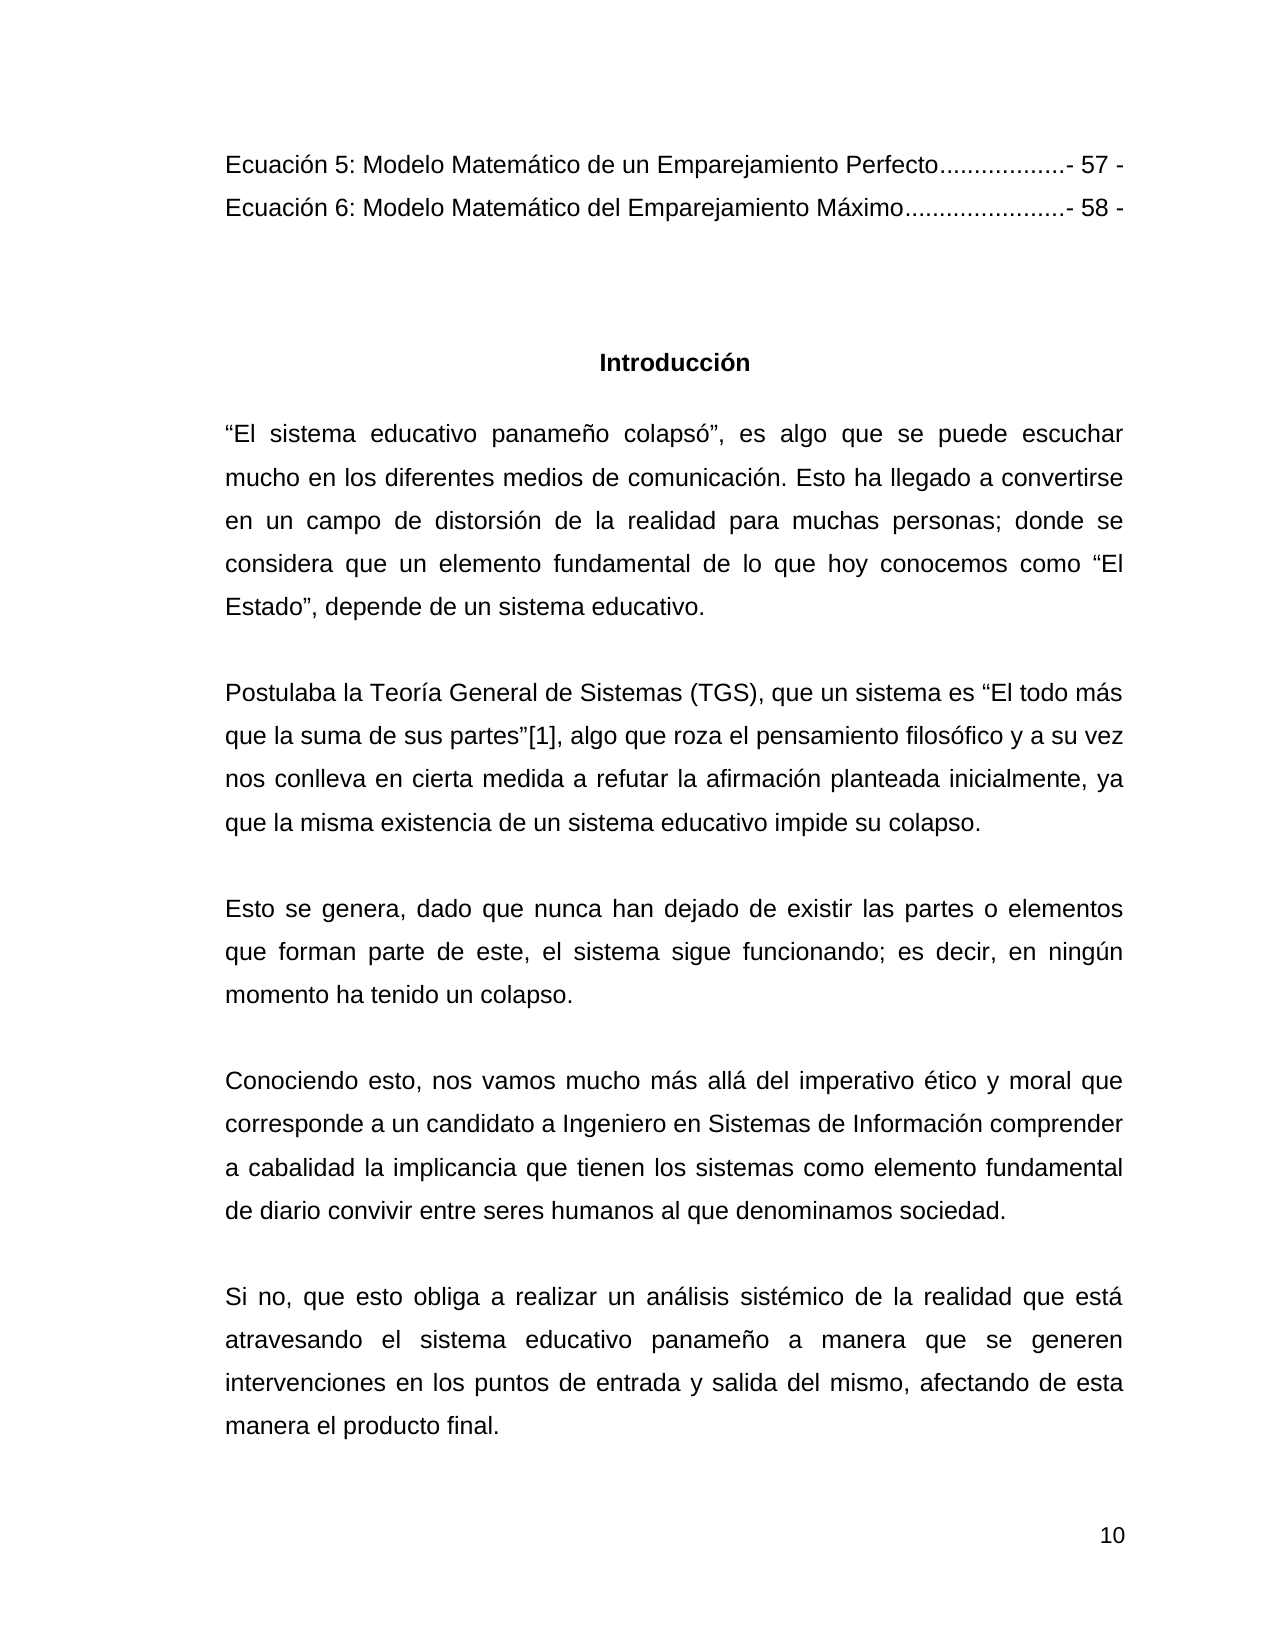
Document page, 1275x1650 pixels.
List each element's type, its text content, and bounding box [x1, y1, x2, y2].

text Ecuación 5: Modelo Matemático de un Emparejamiento Perfecto - 57 - [225, 150, 1125, 179]
subtitle Introducción [225, 347, 1125, 376]
text Conociendo esto, nos vamos mucho más allá del imperativo ético y moral que corresponde a un candidato a Ingeniero en Sistemas de Información comprender a cabalidad la implicancia que tienen los sistemas como elemento fundamental de diario convivir entre seres humanos al que denominamos sociedad. [225, 1066, 1125, 1224]
text Si no, que esto obliga a realizar un análisis sistémico de la realidad que está atravesando el sistema educativo panameño a manera que se generen intervenciones en los puntos de entrada y salida del mismo, afectando de esta manera el producto final. [225, 1282, 1125, 1440]
text “El sistema educativo panameño colapsó”, es algo que se puede escuchar mucho en los diferentes medios de comunicación. Esto ha llegado a convertirse en un campo de distorsión de la realidad para muchas personas; donde se considera que un elemento fundamental de lo que hoy conocemos como “El Estado”, depende de un sistema educativo. [225, 419, 1125, 621]
text Ecuación 6: Modelo Matemático del Emparejamiento Máximo - 58 - [225, 193, 1125, 222]
text Postulaba la Teoría General de Sistemas (TGS), que un sistema es “El todo más que la suma de sus partes”, algo que roza el pensamiento filosófico y a su vez nos conlleva en cierta medida a refutar la afirmación planteada inicialmente, ya que la misma existencia de un sistema educativo impide su colapso. [225, 678, 1125, 836]
text Esto se genera, dado que nunca han dejado de existir las partes o elementos que forman parte de este, el sistema sigue funcionando; es decir, en ningún momento ha tenido un colapso. [225, 894, 1125, 1009]
